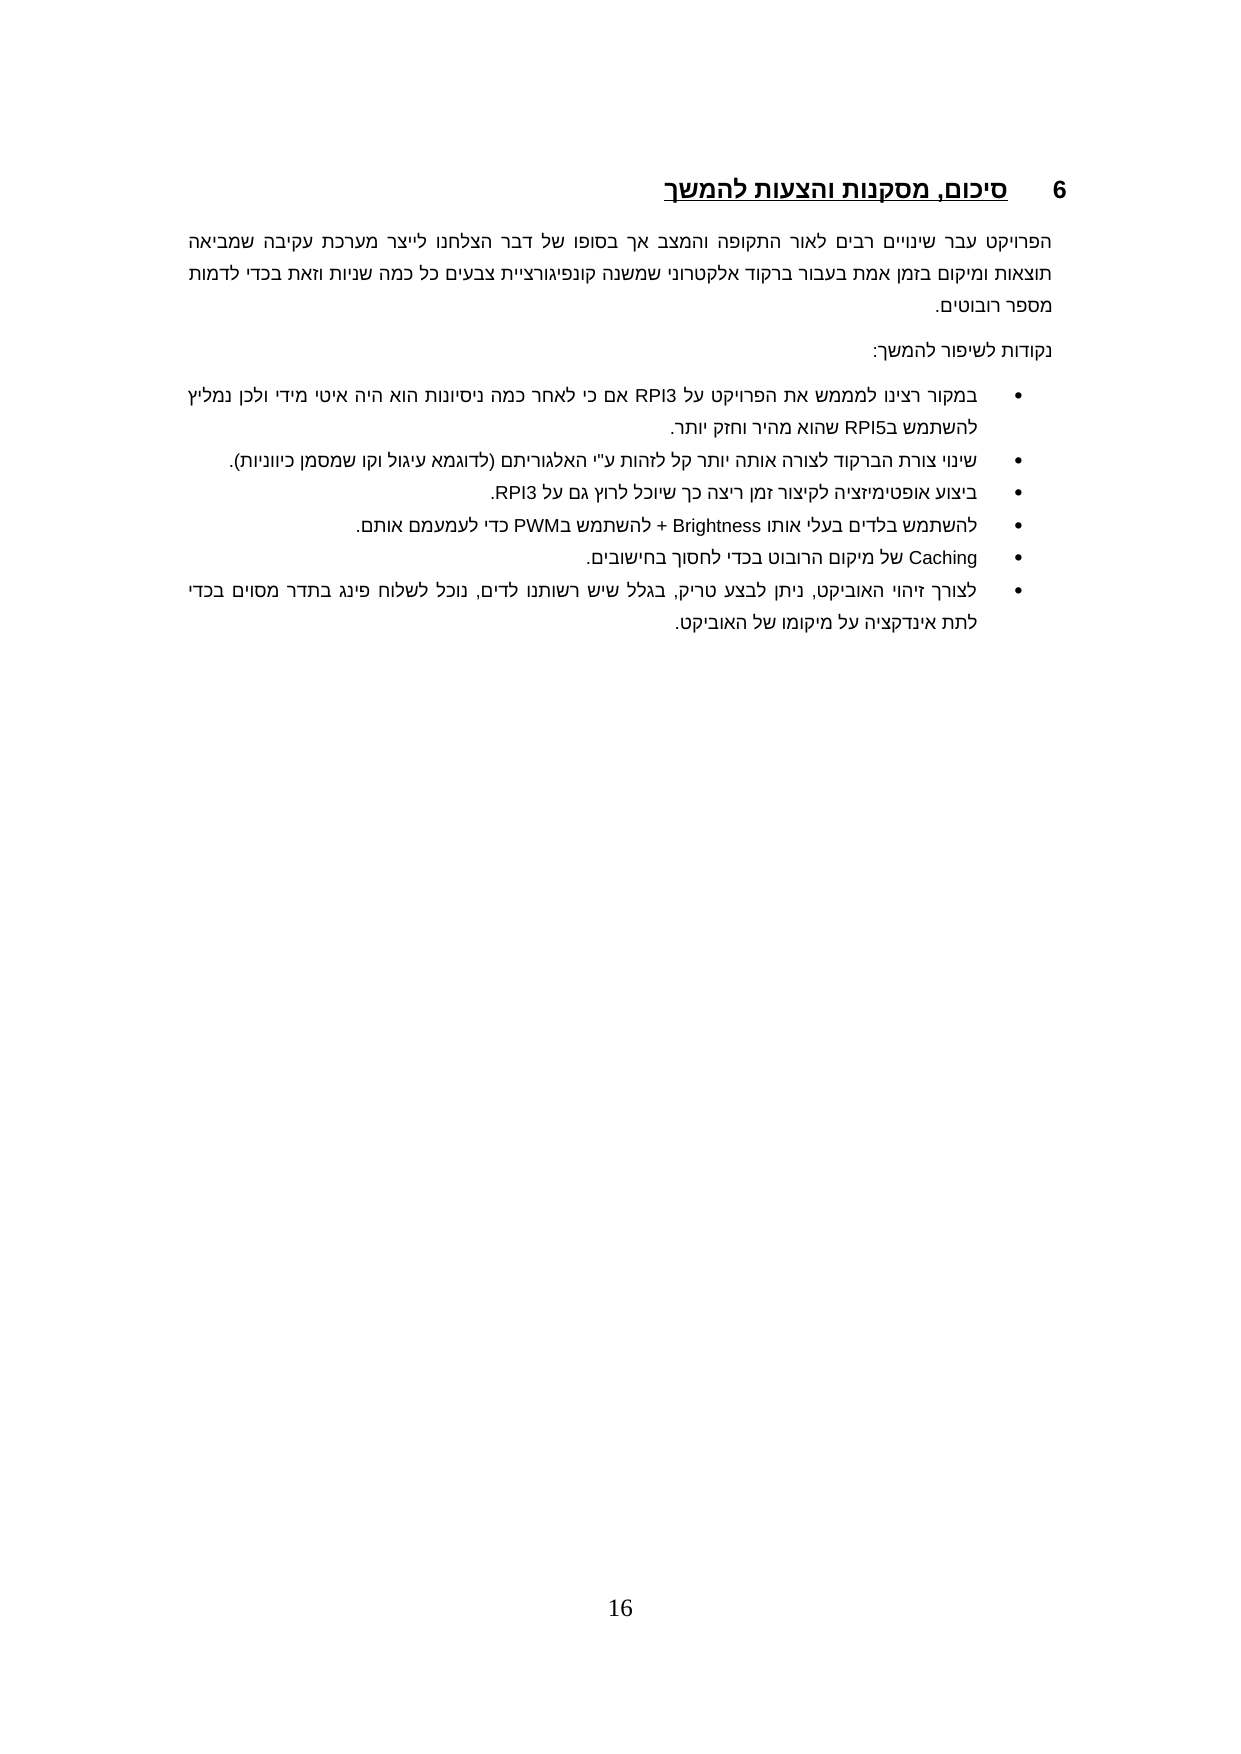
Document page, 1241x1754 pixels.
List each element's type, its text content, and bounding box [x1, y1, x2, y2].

list Caching של מיקום הרובוט בכדי לחסוך בחישובים. [187, 547, 1015, 569]
list ביצוע אופטימיזציה לקיצור זמן ריצה כך שיוכל לרוץ גם על RPI3. [187, 482, 1015, 504]
list שינוי צורת הברקוד לצורה אותה יותר קל לזהות ע"י האלגוריתם (לדוגמא עיגול וקו שמסמן כיווניות). [187, 449, 1015, 471]
text הפרויקט עבר שינויים רבים לאור התקופה והמצב אך בסופו של דבר הצלחנו לייצר מערכת עקיבה שמביאה תוצאות ומיקום בזמן אמת בעבור ברקוד אלקטרוני שמשנה קונפיגורציית צבעים כל כמה שניות וזאת בכדי לדמות מספר רובוטים. [187, 231, 1053, 317]
list לצורך זיהוי האוביקט, ניתן לבצע טריק, בגלל שיש רשותנו לדים, נוכל לשלוח פינג בתדר מסוים בכדי לתת אינדקציה על מיקומו של האוביקט. [187, 579, 1015, 633]
list להשתמש בלדים בעלי אותו Brightness + להשתמש בPWM כדי לעמעמם אותם. [187, 514, 1015, 536]
list במקור רצינו למממש את הפרויקט על RPI3 אם כי לאחר כמה ניסיונות הוא היה איטי מידי ולכן נמליץ להשתמש בRPI5 שהוא מהיר וחזק יותר. [187, 385, 1015, 439]
subtitle סיכום, מסקנות והצעות להמשך [187, 175, 1053, 204]
text נקודות לשיפור להמשך: [187, 340, 1053, 362]
